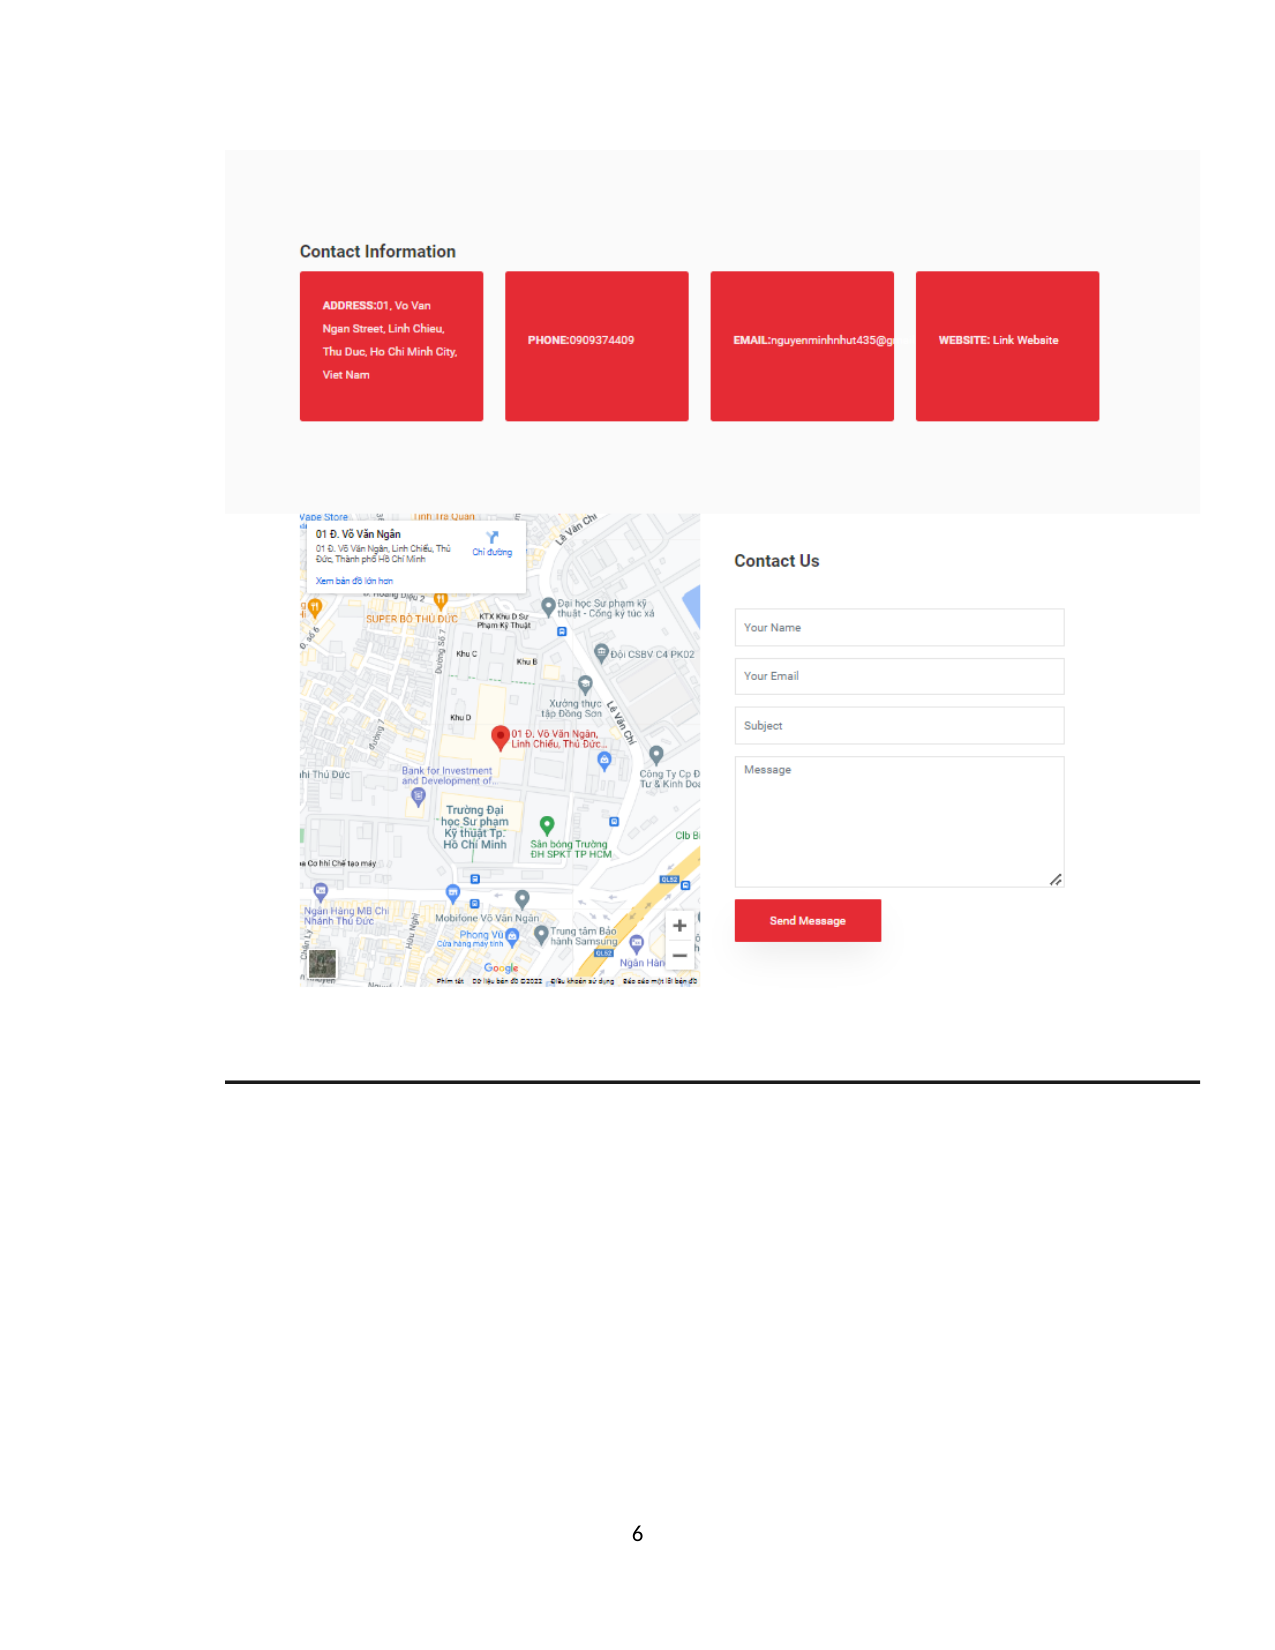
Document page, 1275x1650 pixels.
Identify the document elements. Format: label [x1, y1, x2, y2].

picture [225, 150, 1200, 1084]
